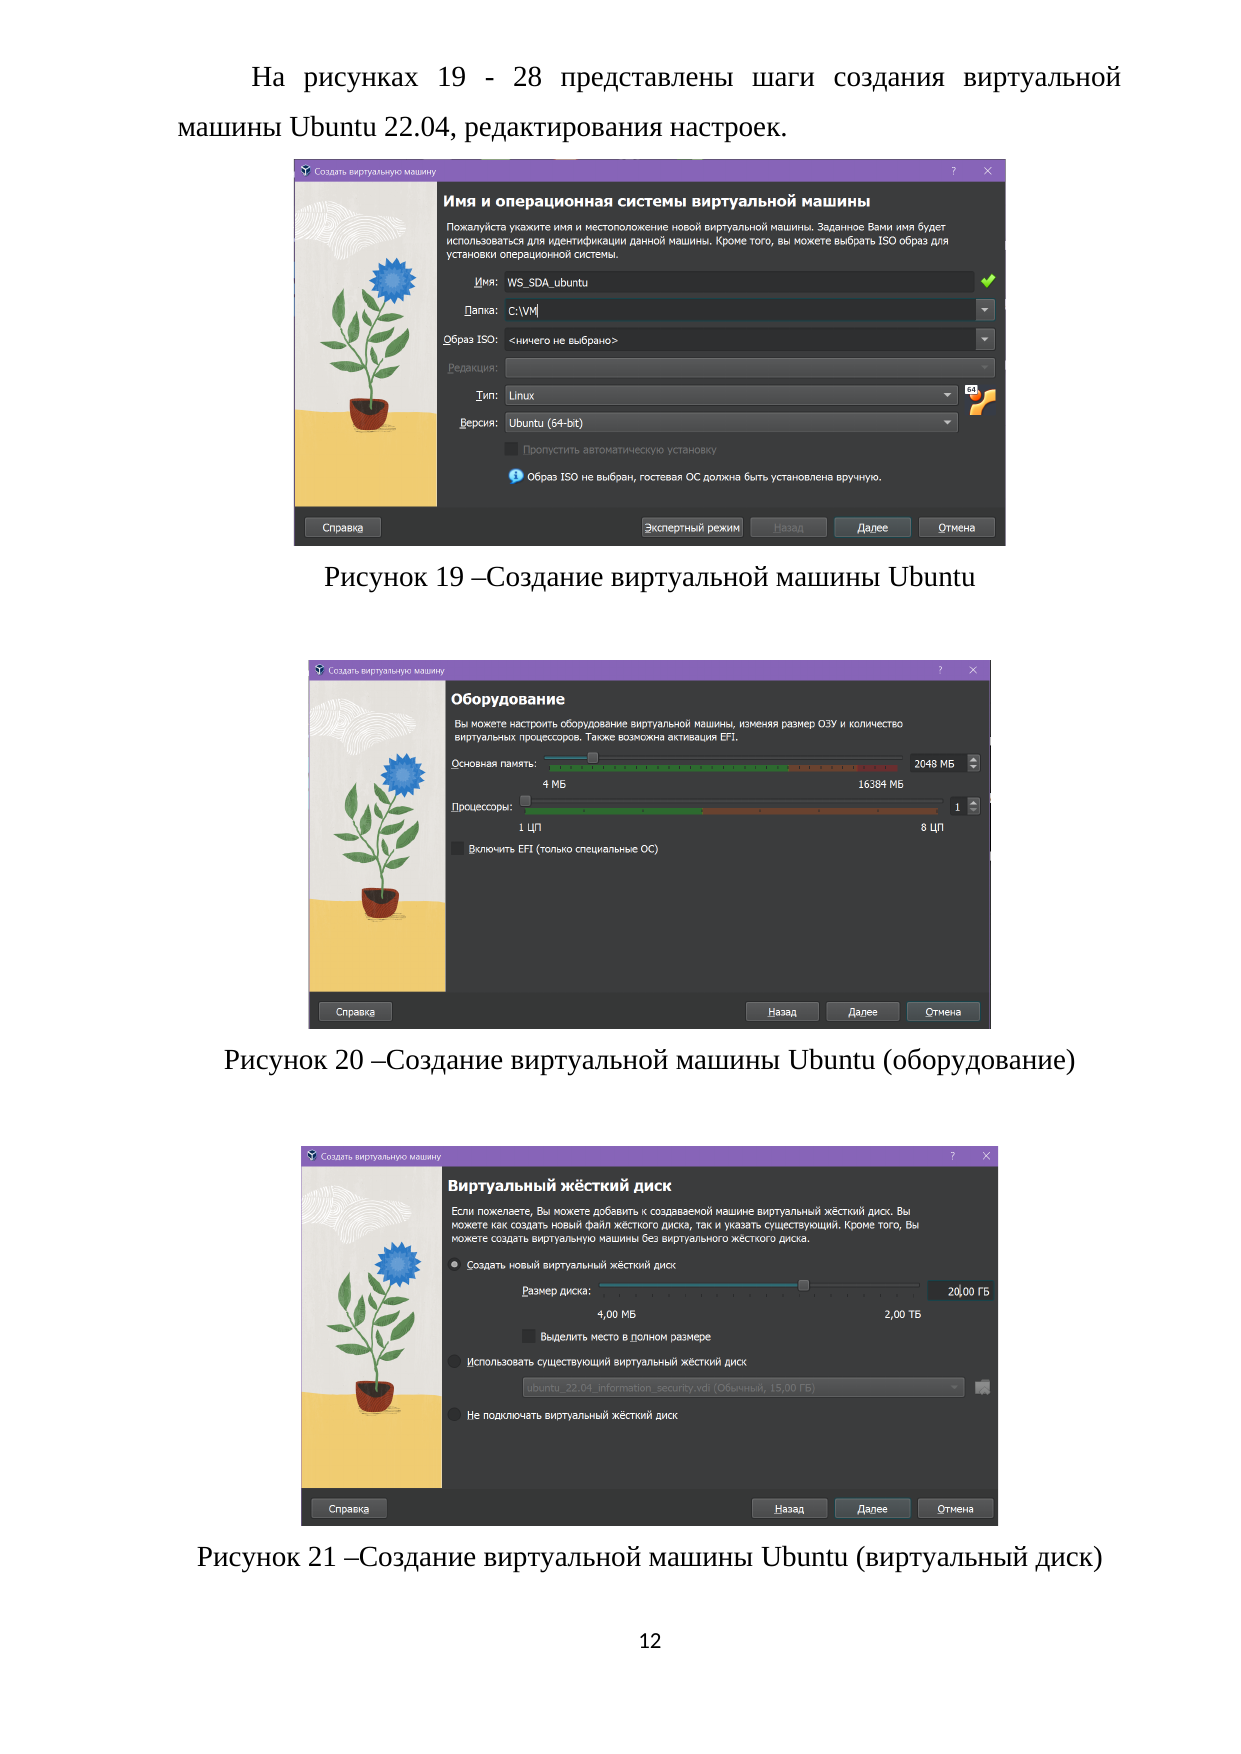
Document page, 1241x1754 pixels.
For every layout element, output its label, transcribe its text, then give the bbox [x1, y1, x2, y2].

picture [293, 159, 1006, 546]
text Рисунок 19 –Создание виртуальной машины Ubuntu [177, 559, 1122, 593]
text На рисунках 19 - 28 представлены шаги создания виртуальной машины Ubuntu 22.04, редактирования настроек. [177, 59, 1122, 143]
picture [308, 660, 991, 1029]
text Рисунок 20 –Создание виртуальной машины Ubuntu (оборудование) [177, 1042, 1122, 1076]
text Рисунок 21 –Создание виртуальной машины Ubuntu (виртуальный диск) [177, 1539, 1122, 1573]
picture [301, 1146, 999, 1526]
